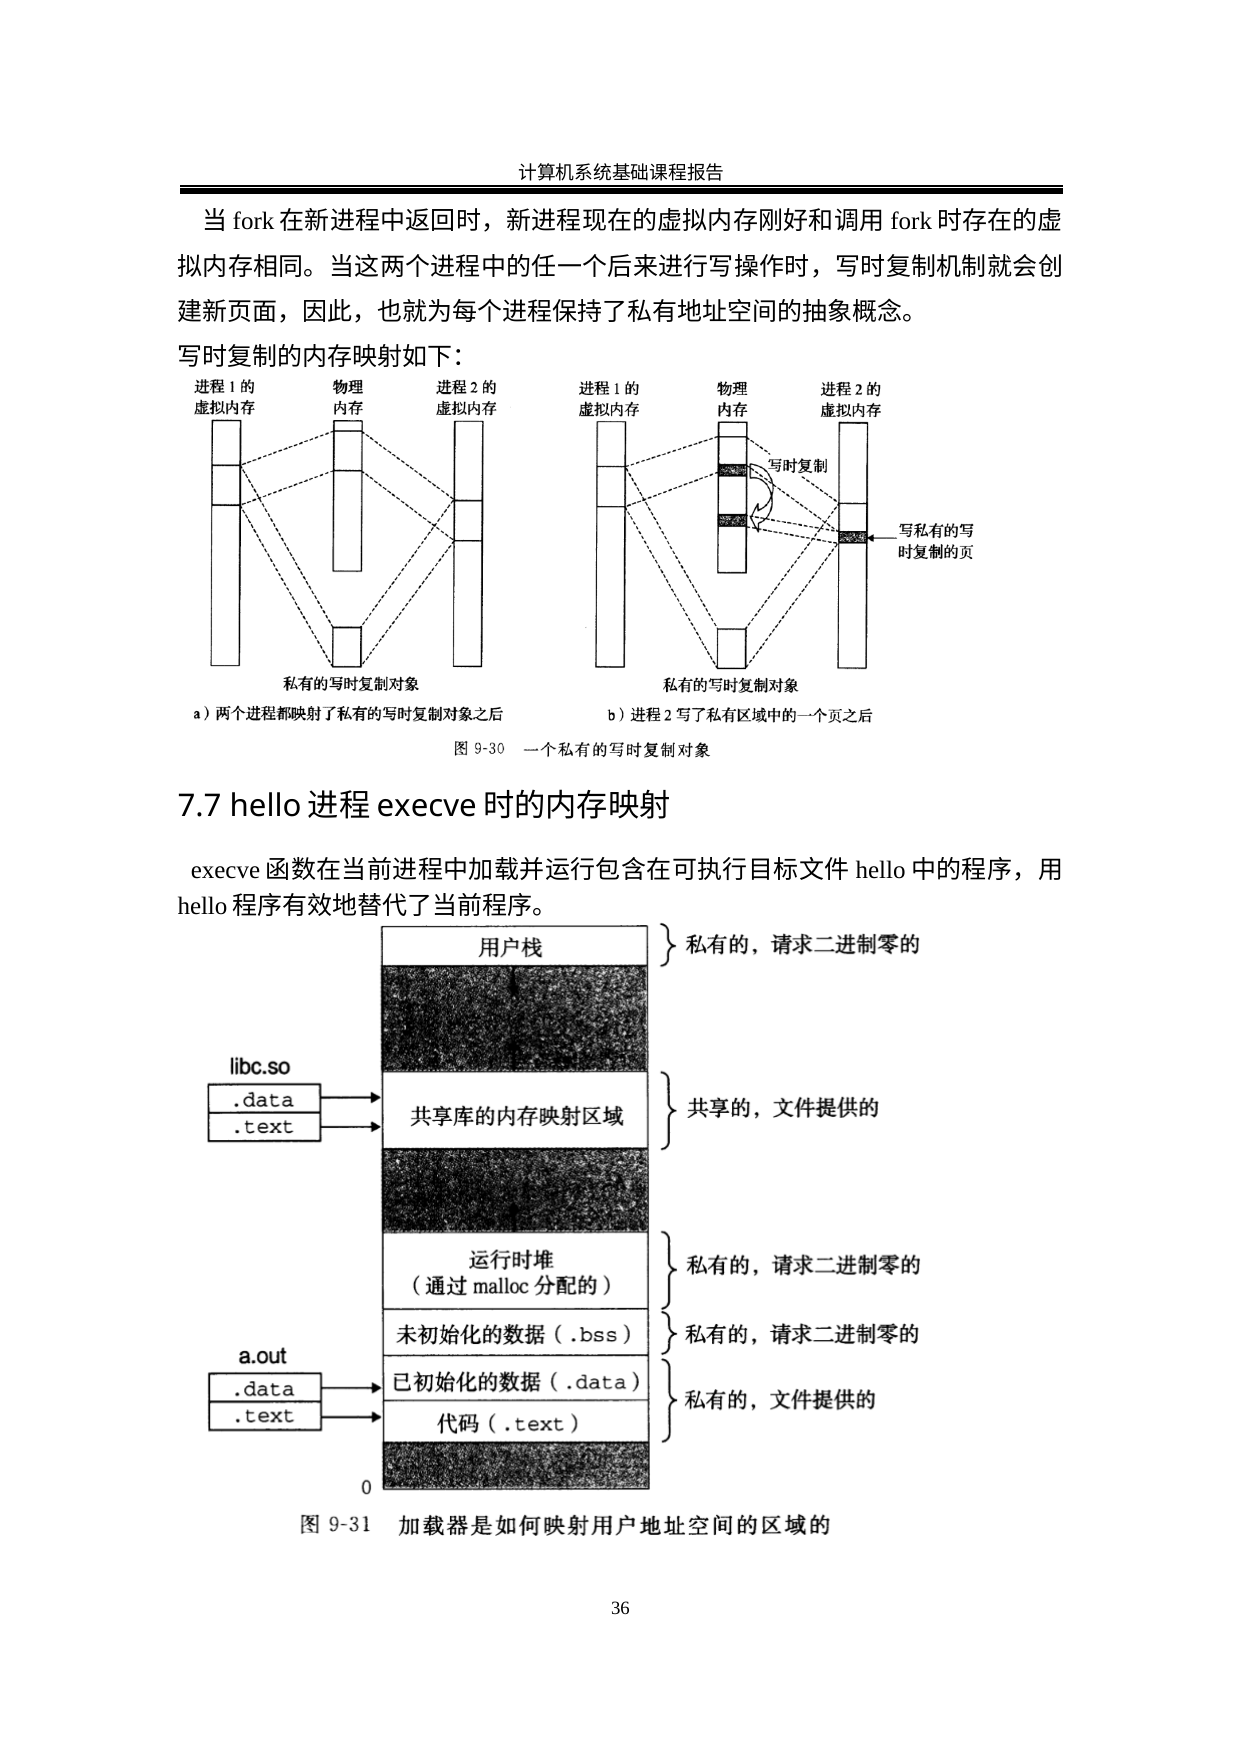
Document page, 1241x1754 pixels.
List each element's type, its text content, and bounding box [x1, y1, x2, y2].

text 当fork在新进程中返回时，新进程现在的虚拟内存刚好和调用fork时存在的虚拟内存相同。当这两个进程中的任一个后来进行写操作时，写时复制机制就会创建新页面，因此，也就为每个进程保持了私有地址空间的抽象概念。 [177, 201, 1063, 328]
subtitle 7.7 hello进程execve时的内存映射 [177, 785, 1063, 824]
picture [177, 373, 982, 760]
picture [177, 921, 968, 1538]
text 写时复制的内存映射如下： [177, 337, 1063, 373]
text execve函数在当前进程中加载并运行包含在可执行目标文件hello中的程序，用hello程序有效地替代了当前程序。 [177, 849, 1063, 922]
